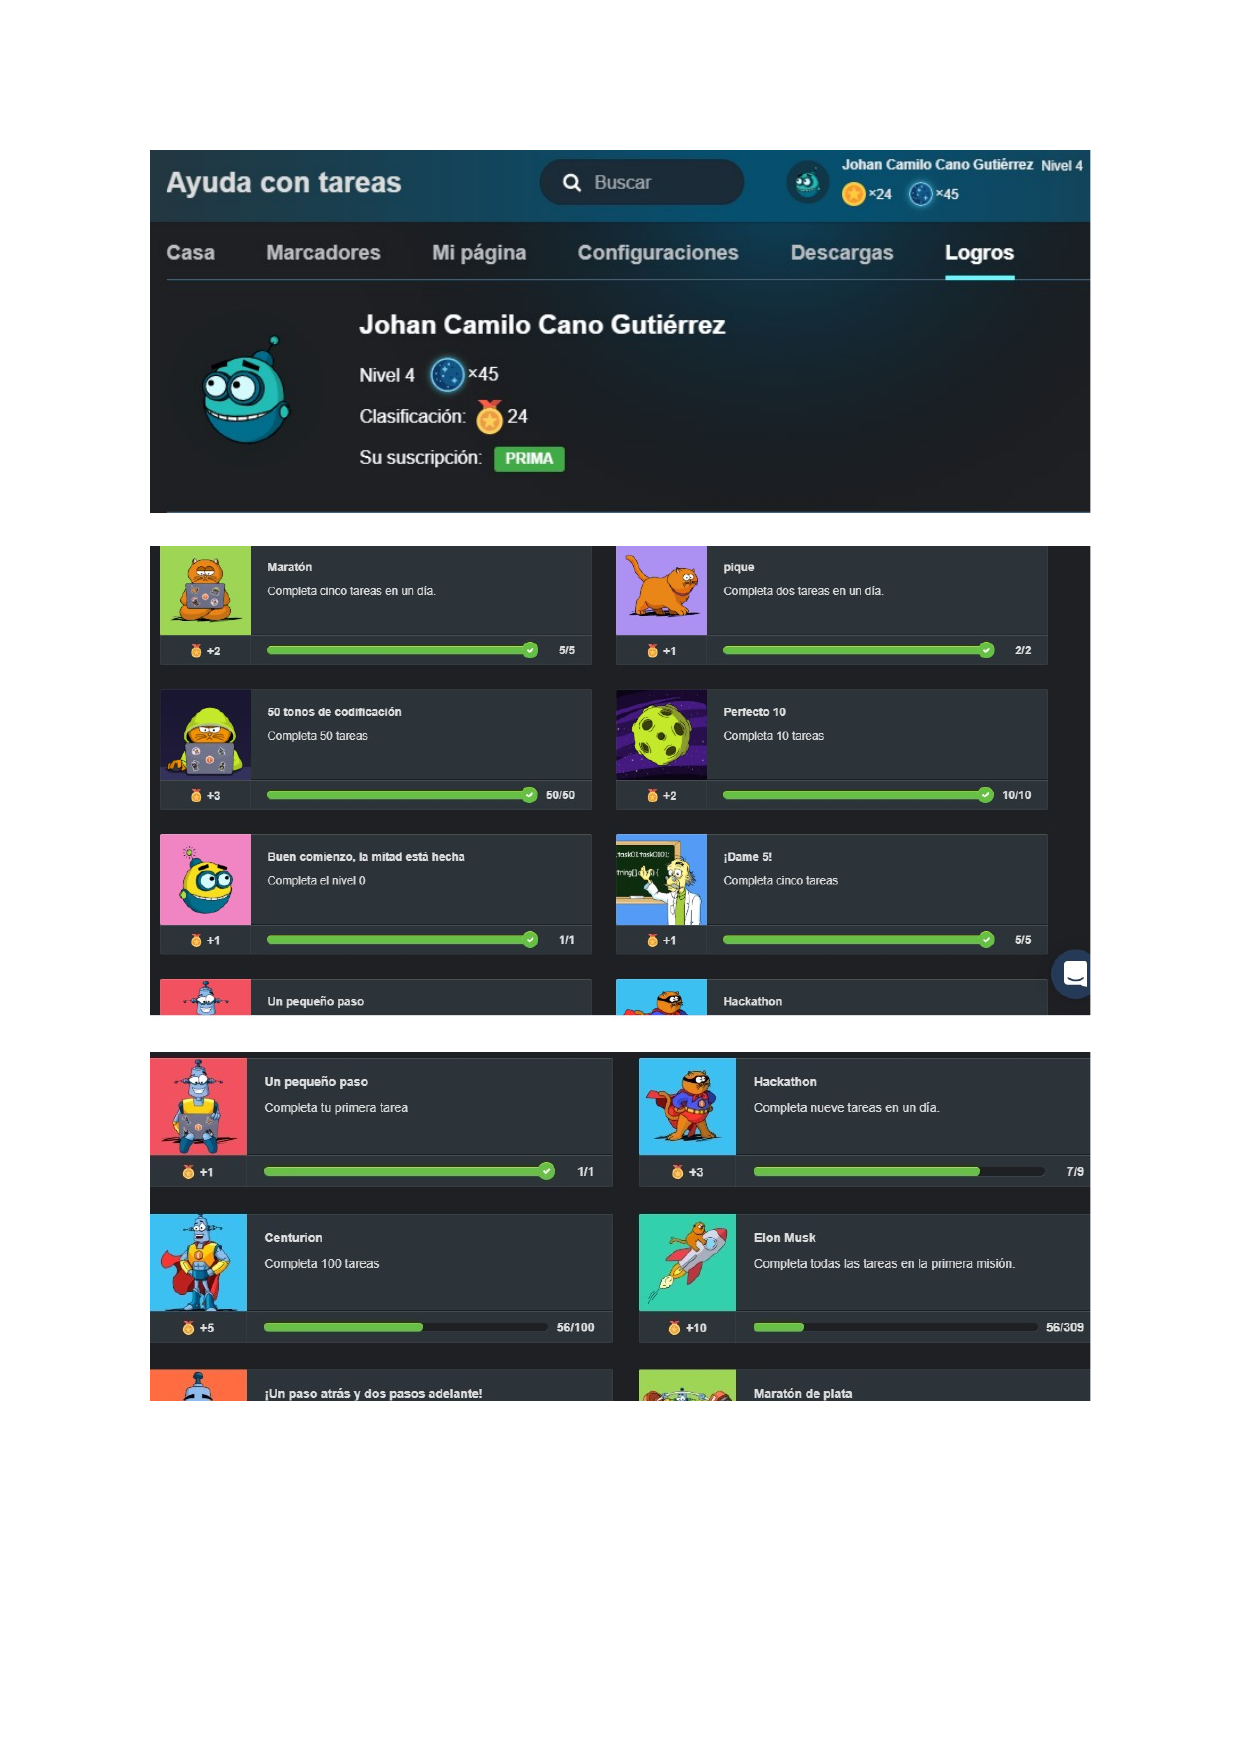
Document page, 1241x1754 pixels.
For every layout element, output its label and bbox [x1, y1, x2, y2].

picture [150, 150, 1091, 513]
picture [840, 175, 893, 209]
picture [150, 546, 1091, 1019]
picture [150, 1052, 1091, 1401]
picture [895, 150, 913, 155]
picture [786, 158, 831, 204]
